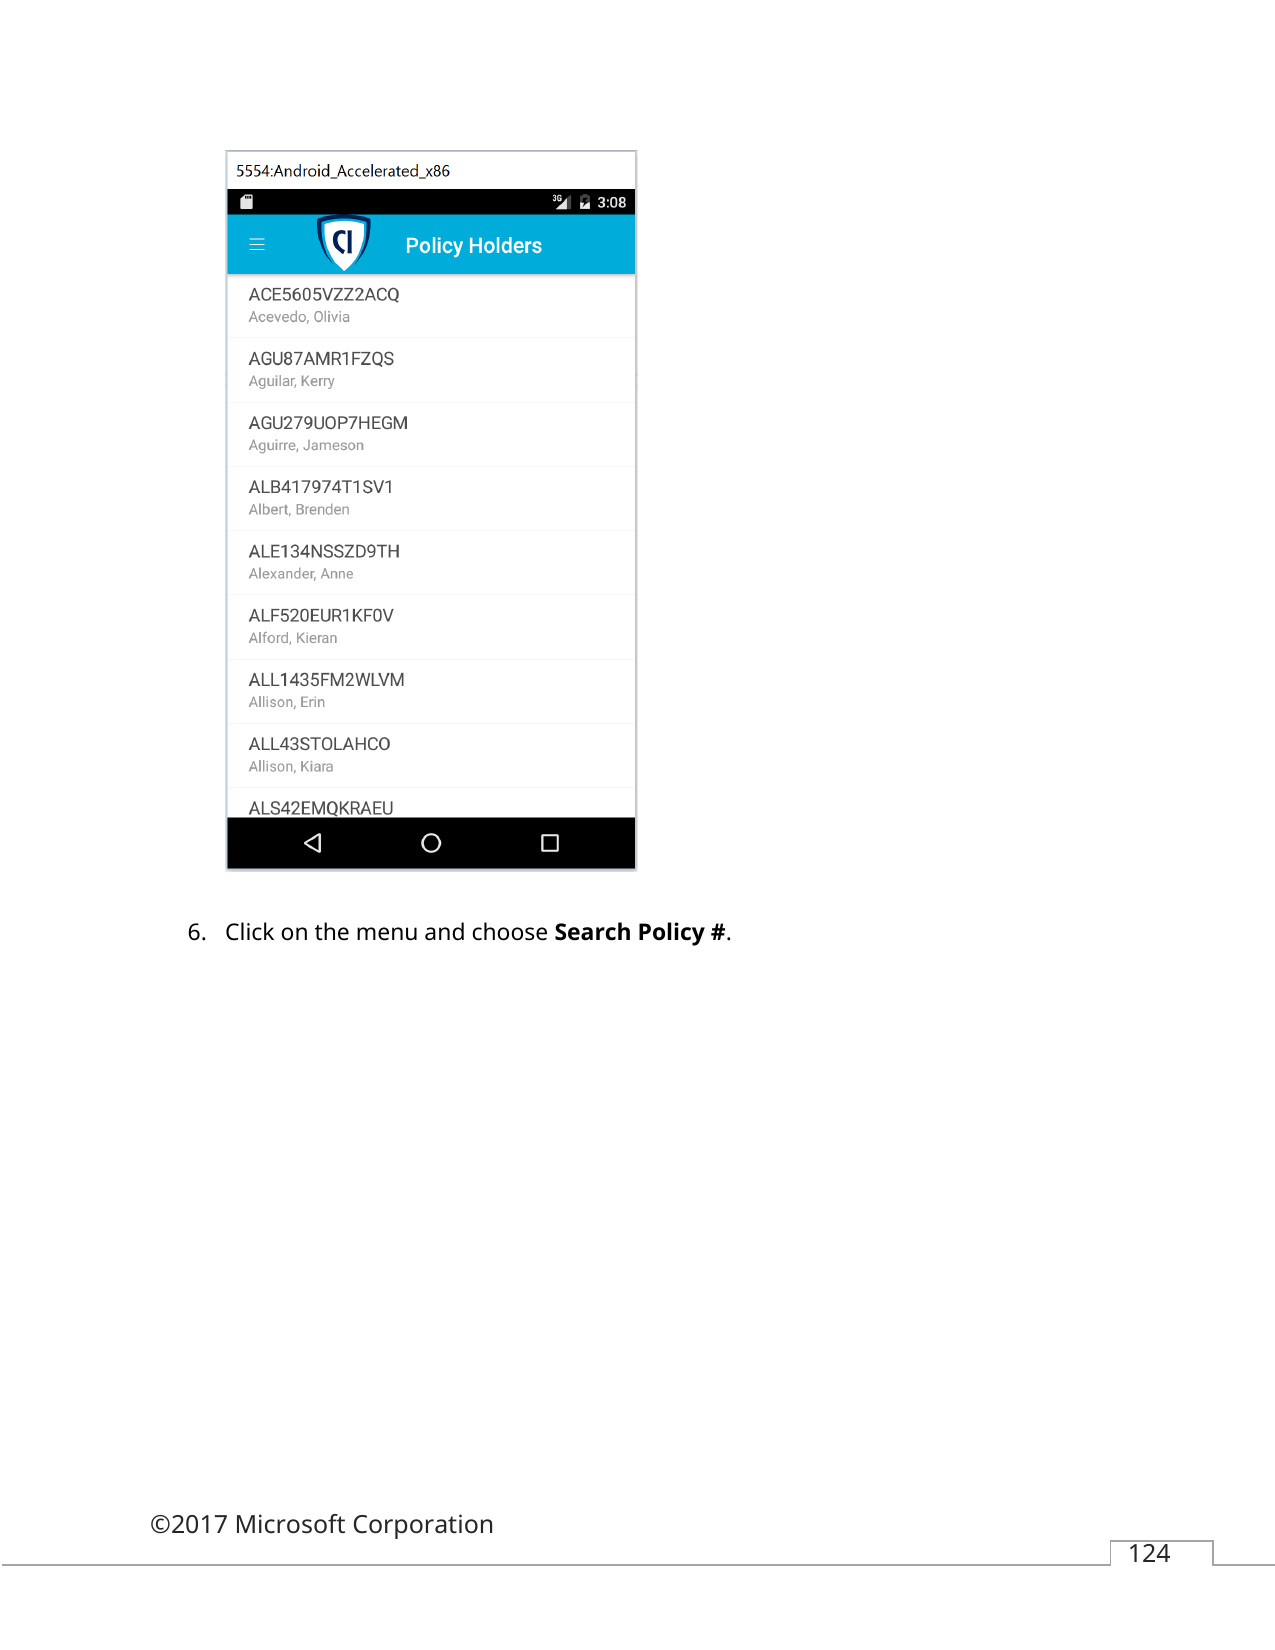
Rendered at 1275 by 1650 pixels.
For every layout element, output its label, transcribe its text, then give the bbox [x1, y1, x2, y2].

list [187, 150, 1125, 903]
picture [225, 150, 638, 872]
list Click on the menu and choose Search Policy #. [187, 916, 1125, 978]
